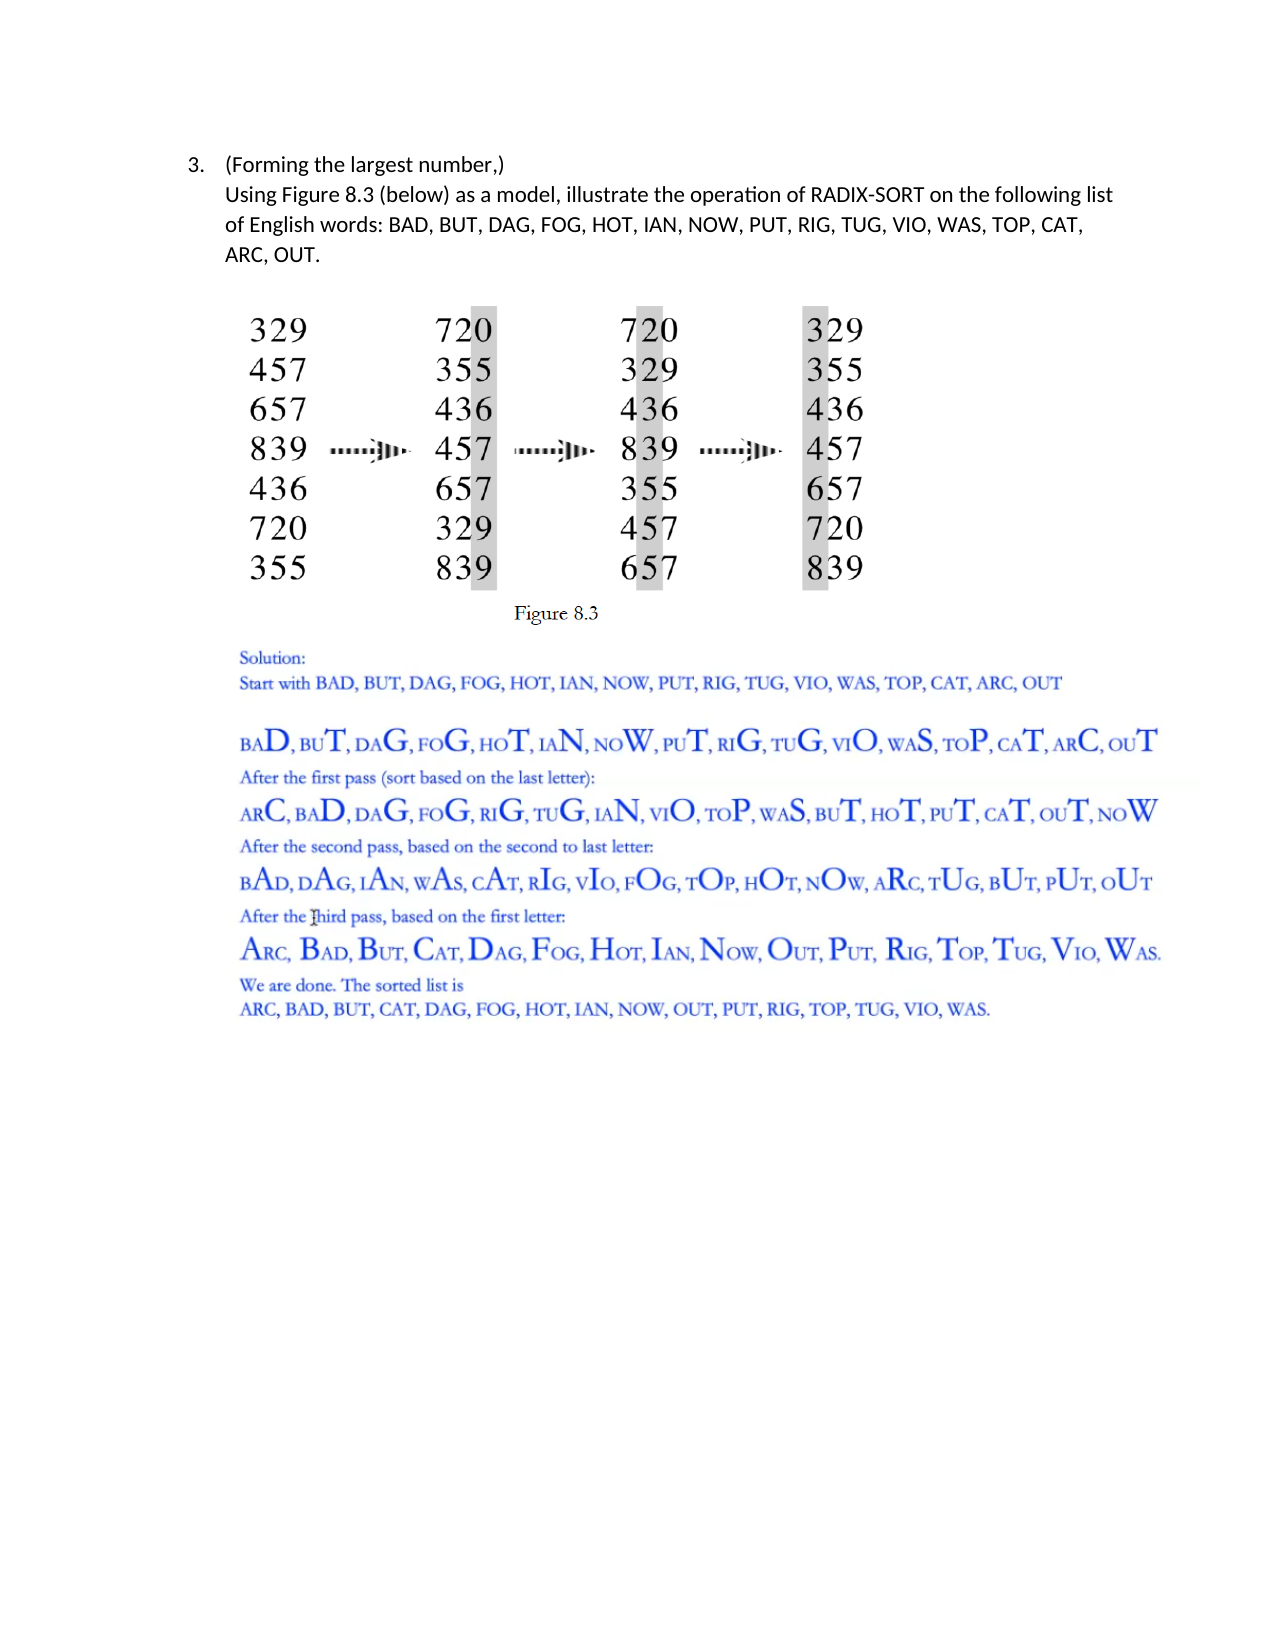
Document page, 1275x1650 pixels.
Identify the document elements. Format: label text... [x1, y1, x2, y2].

list Using Figure 8.3 (below) as a model, illustrate the operation of RADIX-SORT on the following list of English words: BAD, BUT, DAG, FOG, HOT, IAN, NOW, PUT, RIG, TUG, VIO, WAS, TOP, CAT, ARC, OUT. [225, 180, 1125, 269]
picture [225, 301, 914, 645]
list (Forming the largest number,) [187, 150, 1125, 178]
picture [225, 646, 1200, 1034]
